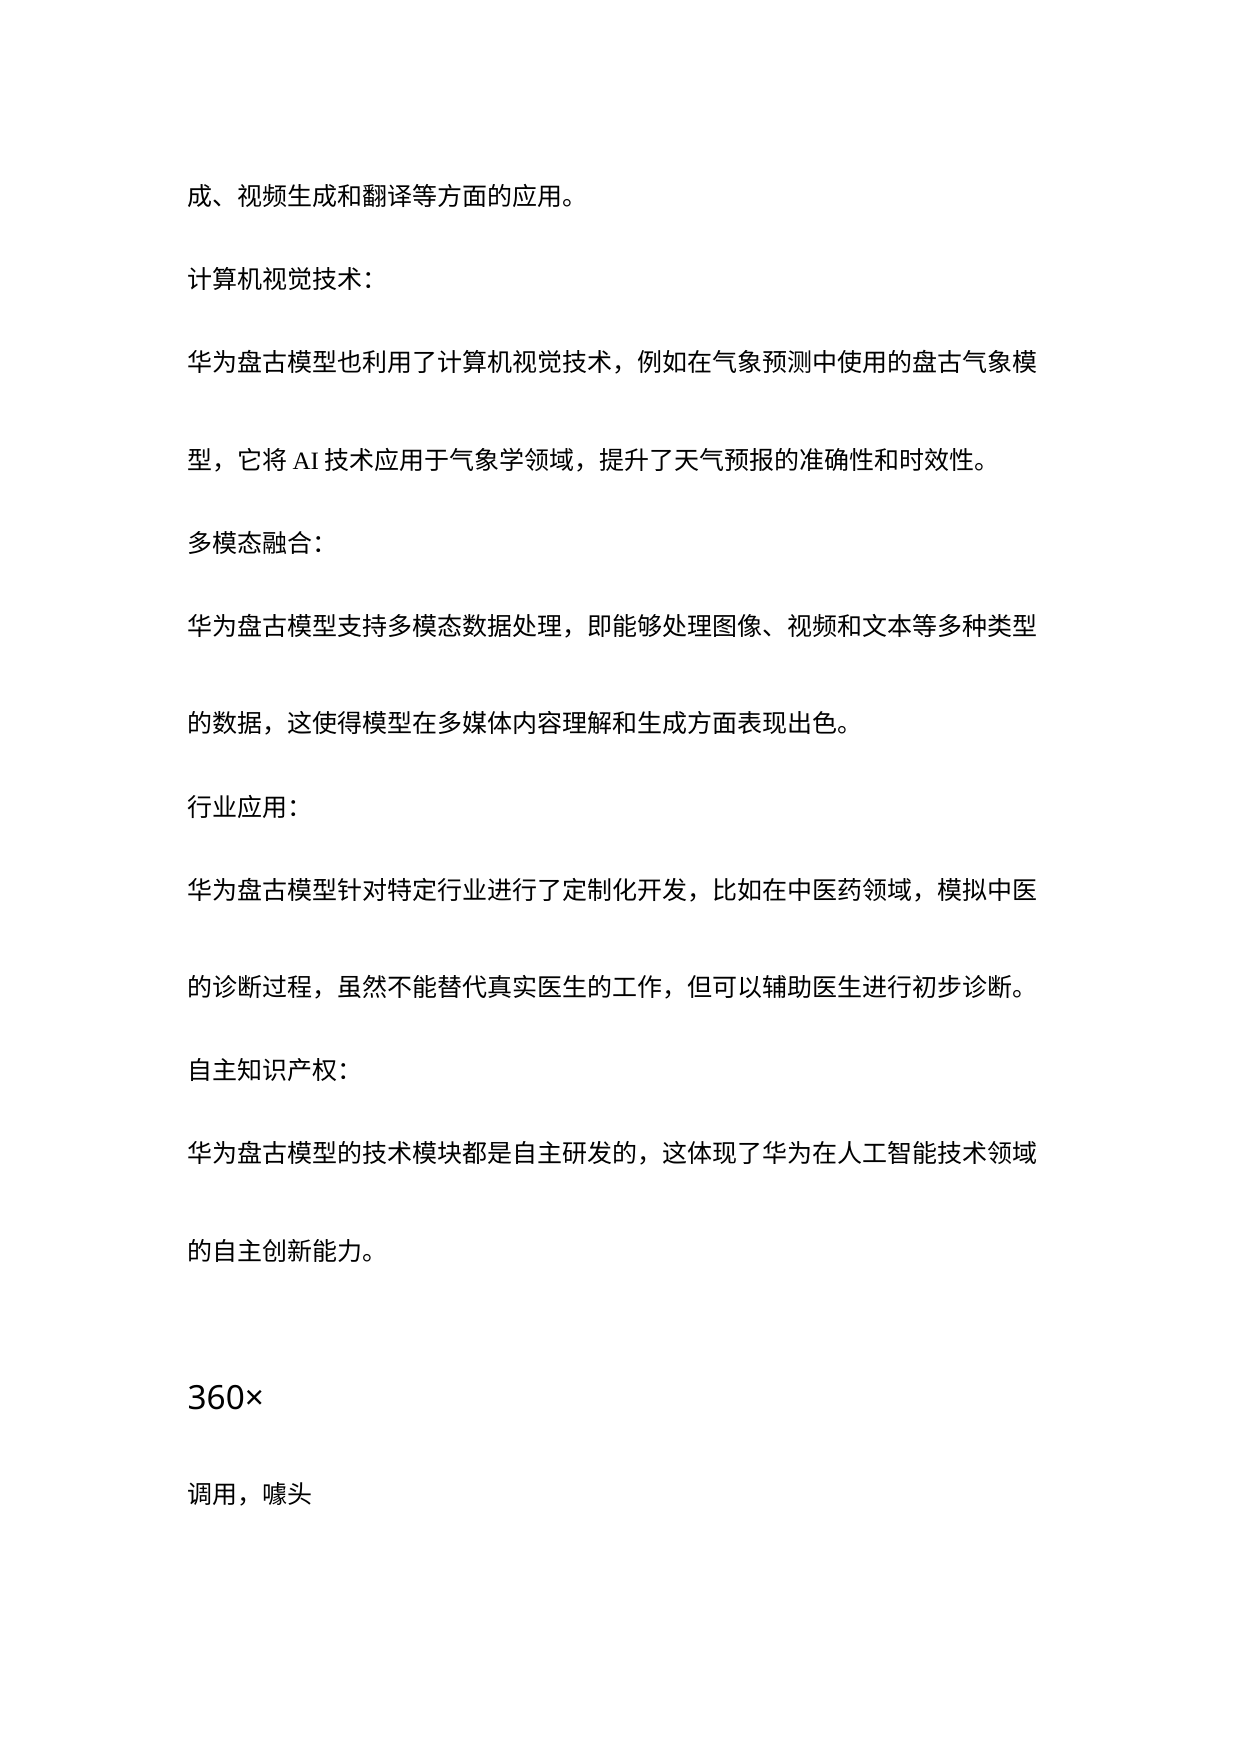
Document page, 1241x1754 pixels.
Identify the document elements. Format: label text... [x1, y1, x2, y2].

text 自主知识产权： [187, 1036, 1053, 1101]
subtitle 360× [187, 1364, 1053, 1429]
text 调用，噱头 [187, 1460, 1053, 1525]
text 华为盘古模型的技术模块都是自主研发的，这体现了华为在人工智能技术领域的自主创新能力。 [187, 1119, 1053, 1282]
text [187, 162, 1053, 227]
text 行业应用： [187, 773, 1053, 838]
text 计算机视觉技术： [187, 245, 1053, 310]
text 华为盘古模型支持多模态数据处理，即能够处理图像、视频和文本等多种类型的数据，这使得模型在多媒体内容理解和生成方面表现出色。 [187, 592, 1053, 754]
text 华为盘古模型针对特定行业进行了定制化开发，比如在中医药领域，模拟中医的诊断过程，虽然不能替代真实医生的工作，但可以辅助医生进行初步诊断。 [187, 856, 1053, 1018]
text 多模态融合： [187, 509, 1053, 574]
text 华为盘古模型也利用了计算机视觉技术，例如在气象预测中使用的盘古气象模型，它将AI技术应用于气象学领域，提升了天气预报的准确性和时效性。 [187, 328, 1053, 491]
